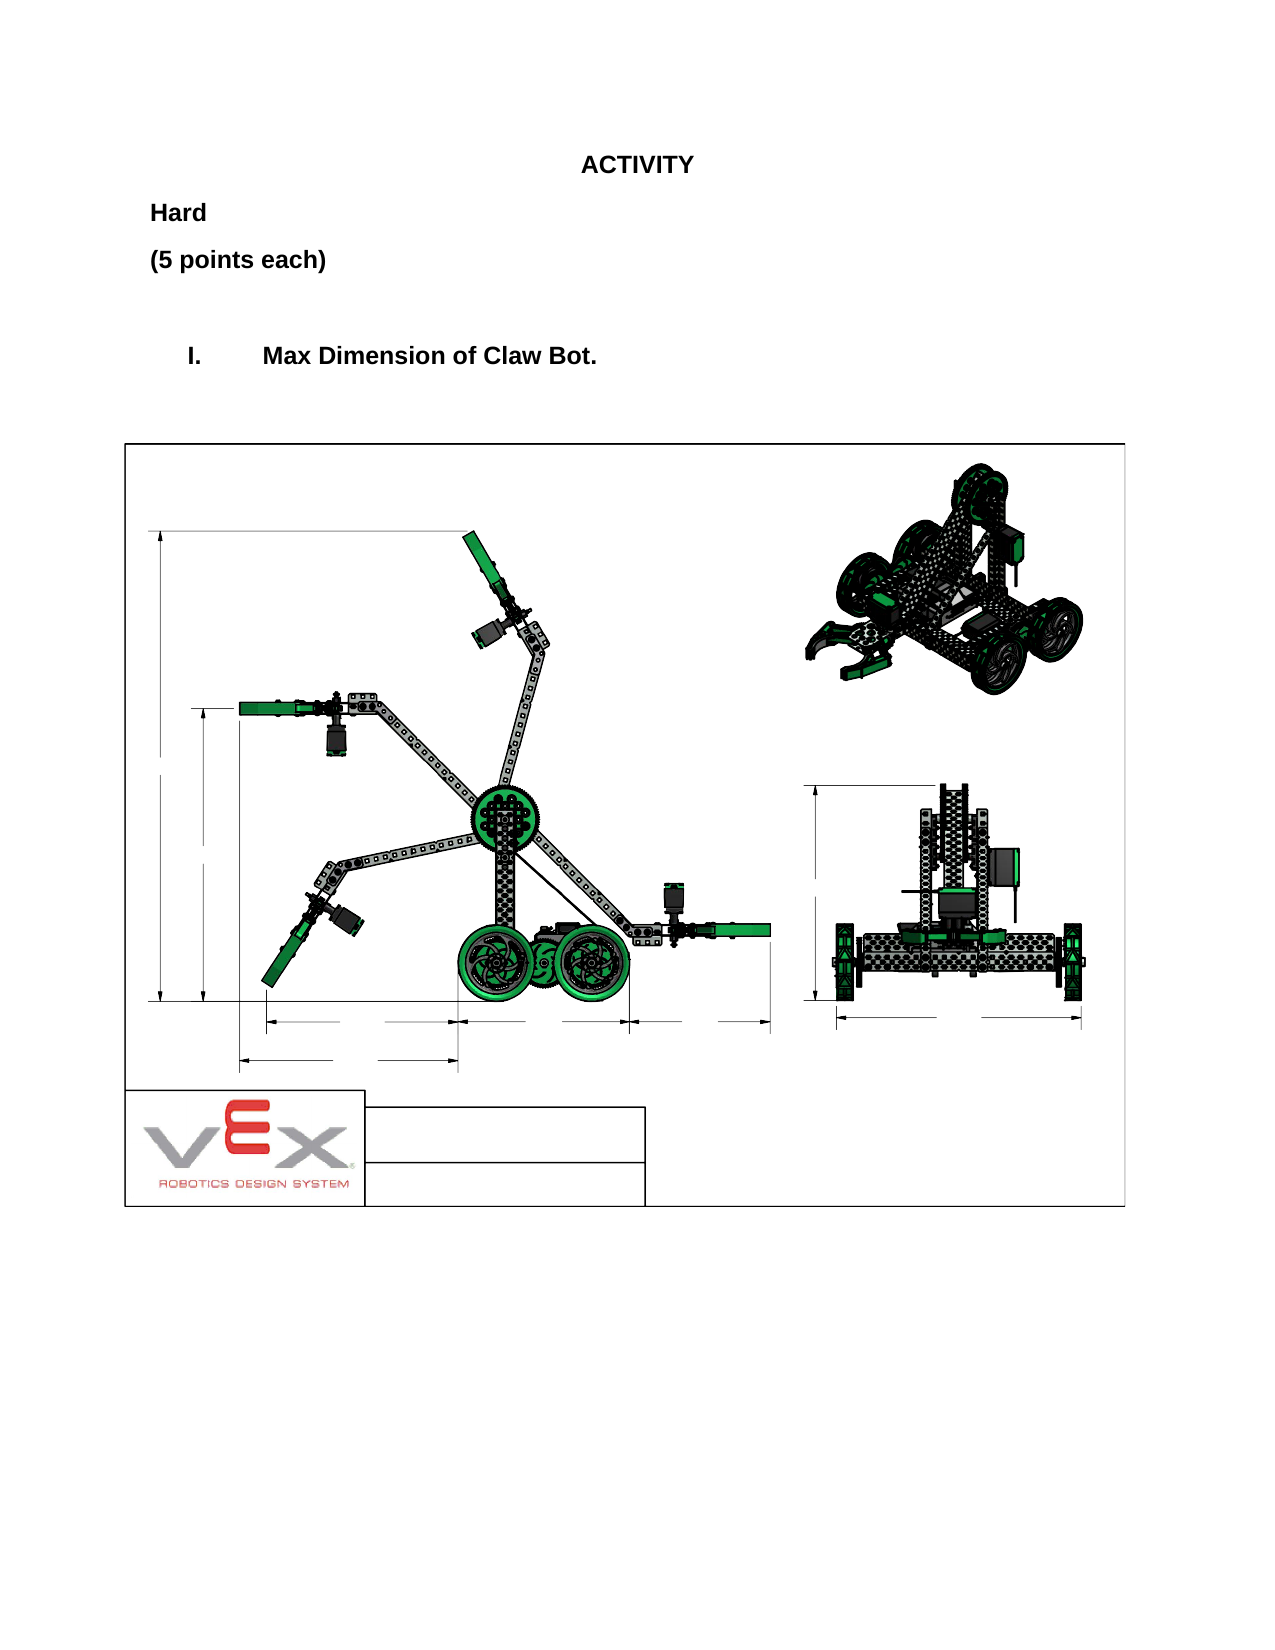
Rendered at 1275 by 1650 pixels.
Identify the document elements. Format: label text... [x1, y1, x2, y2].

text Hard [150, 198, 1125, 226]
list Max Dimension of Claw Bot. [187, 341, 1125, 369]
text ACTIVITY [150, 150, 1125, 179]
picture [124, 443, 1125, 1207]
text (5 points each) [150, 245, 1125, 274]
